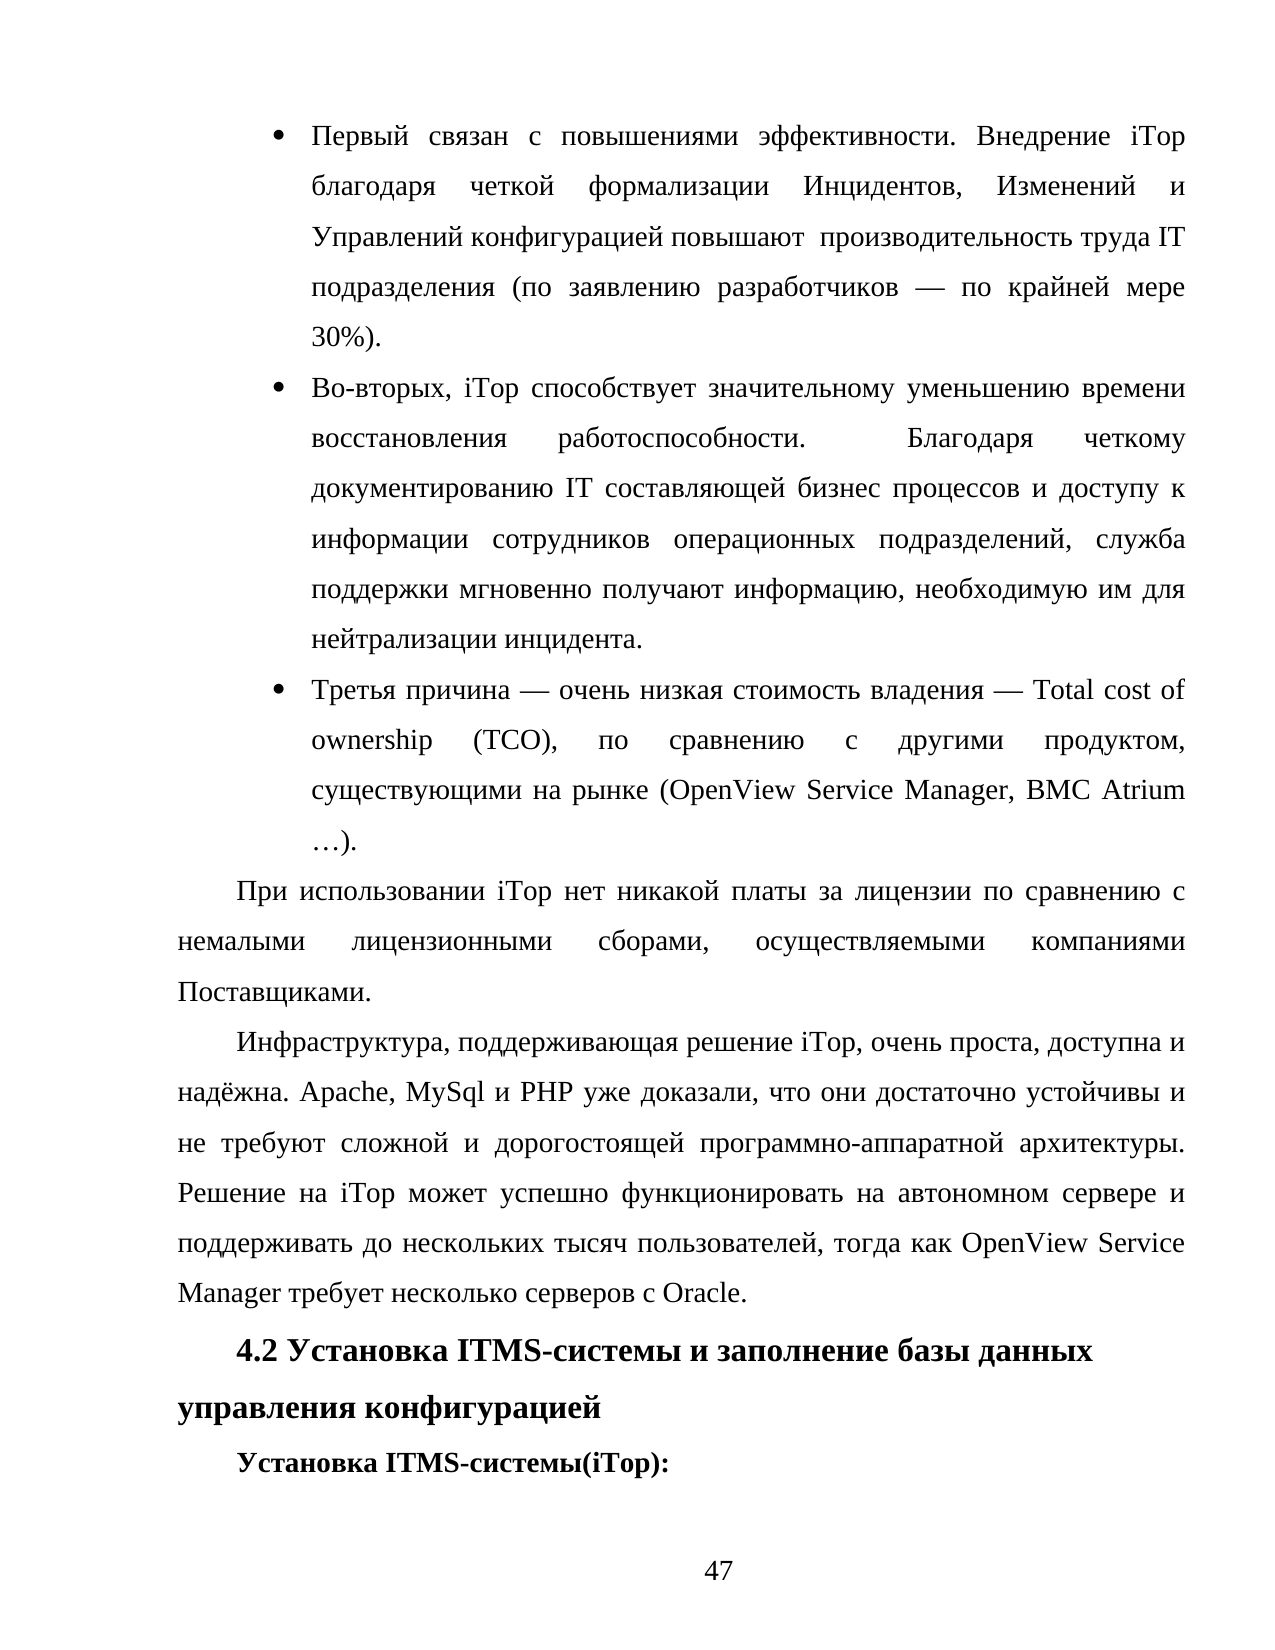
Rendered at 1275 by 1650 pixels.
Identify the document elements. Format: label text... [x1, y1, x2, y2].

text Установка ITMS-системы(iTop): [177, 1445, 1186, 1479]
list Во-вторых, iTop способствует значительному уменьшению времени восстановления работоспособности. Благодаря четкому документированию IT составляющей бизнес процессов и доступу к информации сотрудников операционных подразделений, служба поддержки мгновенно получают информацию, необходимую им для нейтрализации инцидента. [274, 370, 1186, 655]
text Инфраструктура, поддерживающая решение iTop, очень проста, доступна и надёжна. Apache, MySql и PHP уже доказали, что они достаточно устойчивы и не требуют сложной и дорогостоящей программно-аппаратной архитектуры. Решение на iTop может успешно функционировать на автономном сервере и поддерживать до нескольких тысяч пользователей, тогда как OpenView Service Manager требует несколько серверов с Oracle. [177, 1024, 1186, 1309]
list Третья причина — очень низкая стоимость владения — Total cost of ownership (TCO), по сравнению с другими продуктом, существующими на рынке (OpenView Service Manager, BMC Atrium …). [274, 672, 1186, 856]
subtitle 4.2 Установка ITMS-системы и заполнение базы данных управления конфигурацией [177, 1330, 1186, 1426]
text При использовании iTop нет никакой платы за лицензии по сравнению с немалыми лицензионными сборами, осуществляемыми компаниями Поставщиками. [177, 873, 1186, 1007]
list Первый связан с повышениями эффективности. Внедрение iTop благодаря четкой формализации Инцидентов, Изменений и Управлений конфигурацией повышают производительность труда IT подразделения (по заявлению разработчиков — по крайней мере 30%). [274, 118, 1186, 353]
